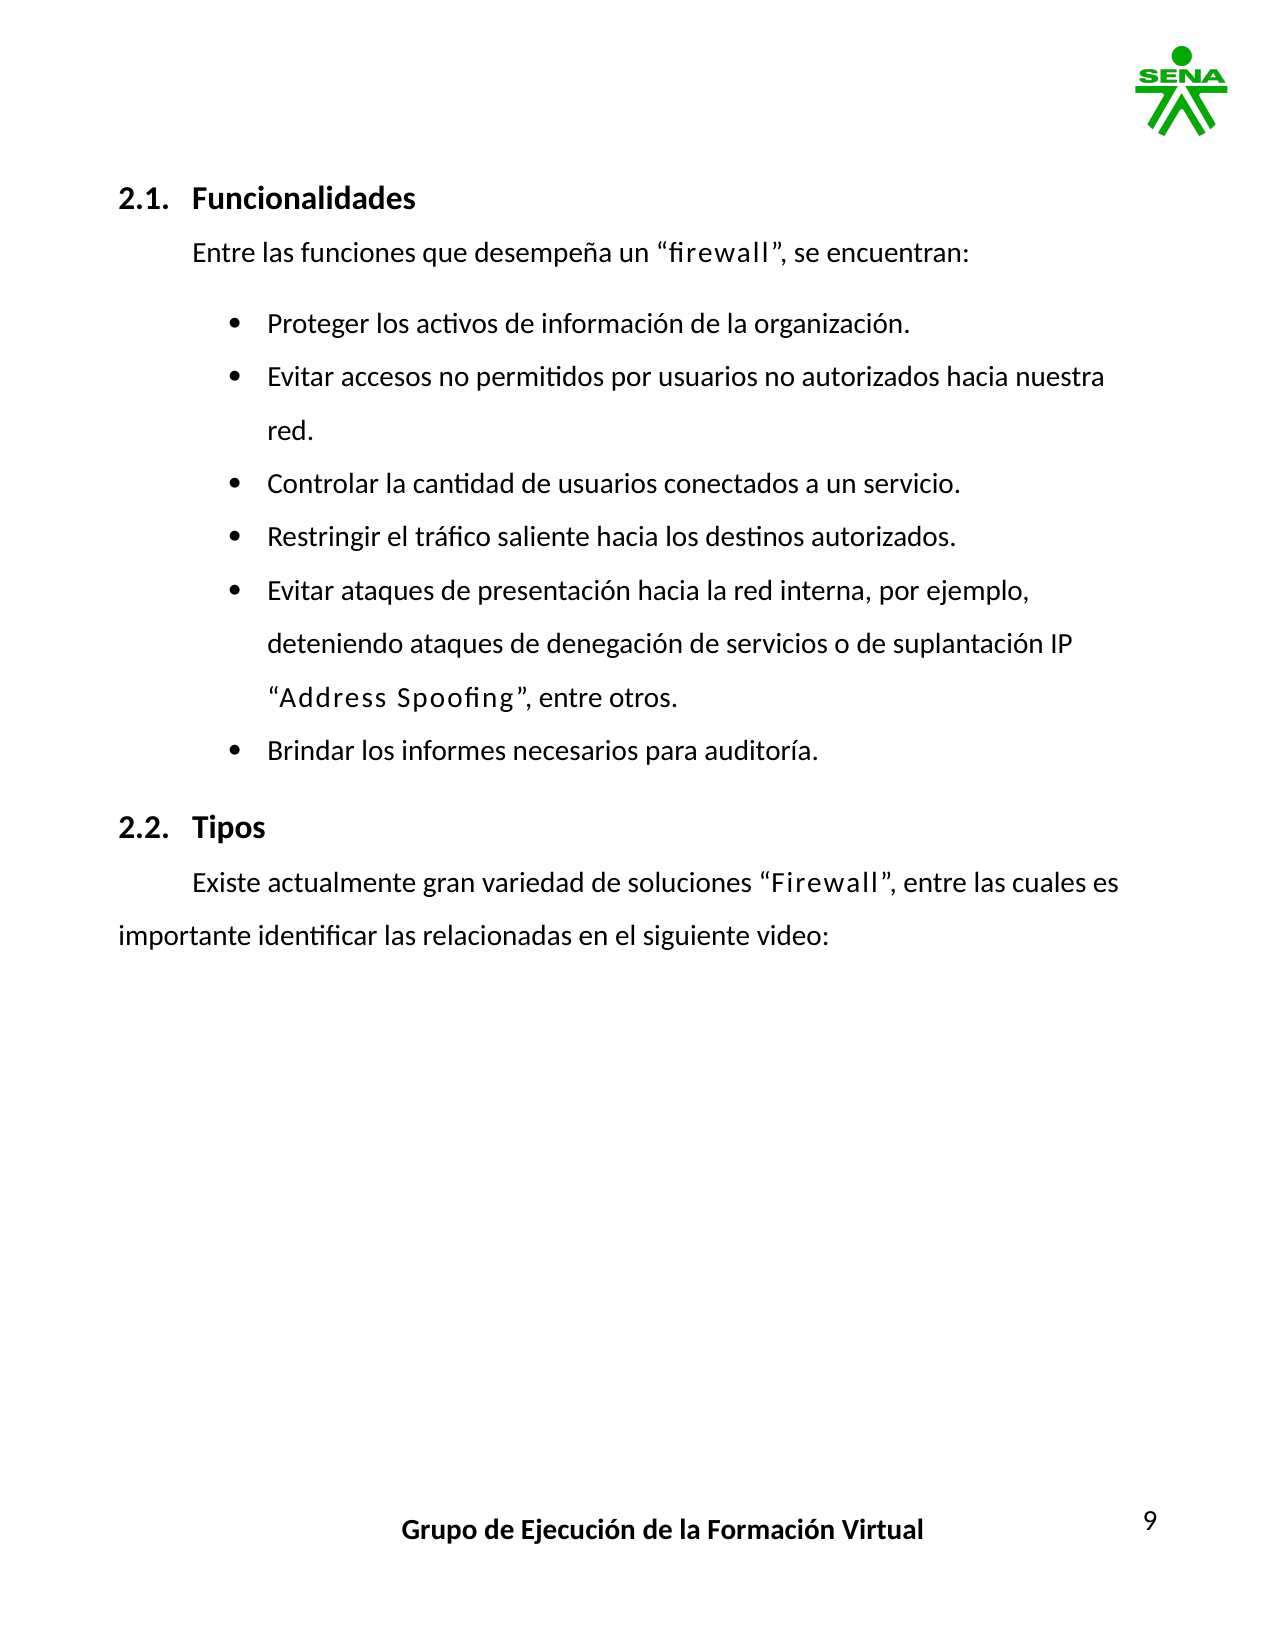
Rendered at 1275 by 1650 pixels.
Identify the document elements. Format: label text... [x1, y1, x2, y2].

text Entre las funciones que desempeña un “firewall”, se encuentran: [118, 234, 1157, 270]
list Controlar la cantidad de usuarios conectados a un servicio. [229, 465, 1157, 501]
list Proteger los activos de información de la organización. [229, 305, 1157, 340]
list Restringir el tráfico saliente hacia los destinos autorizados. [229, 518, 1157, 554]
list Brindar los informes necesarios para auditoría. [229, 732, 1157, 768]
list Evitar ataques de presentación hacia la red interna, por ejemplo, deteniendo ataques de denegación de servicios o de suplantación IP “Address Spoofing”, entre otros. [229, 572, 1157, 714]
list Evitar accesos no permitidos por usuarios no autorizados hacia nuestra red. [229, 358, 1157, 447]
subtitle Funcionalidades [118, 177, 1157, 218]
text Existe actualmente gran variedad de soluciones “Firewall”, entre las cuales es importante identificar las relacionadas en el siguiente video: [118, 864, 1157, 953]
picture [1135, 46, 1228, 136]
subtitle Tipos [118, 806, 1157, 847]
